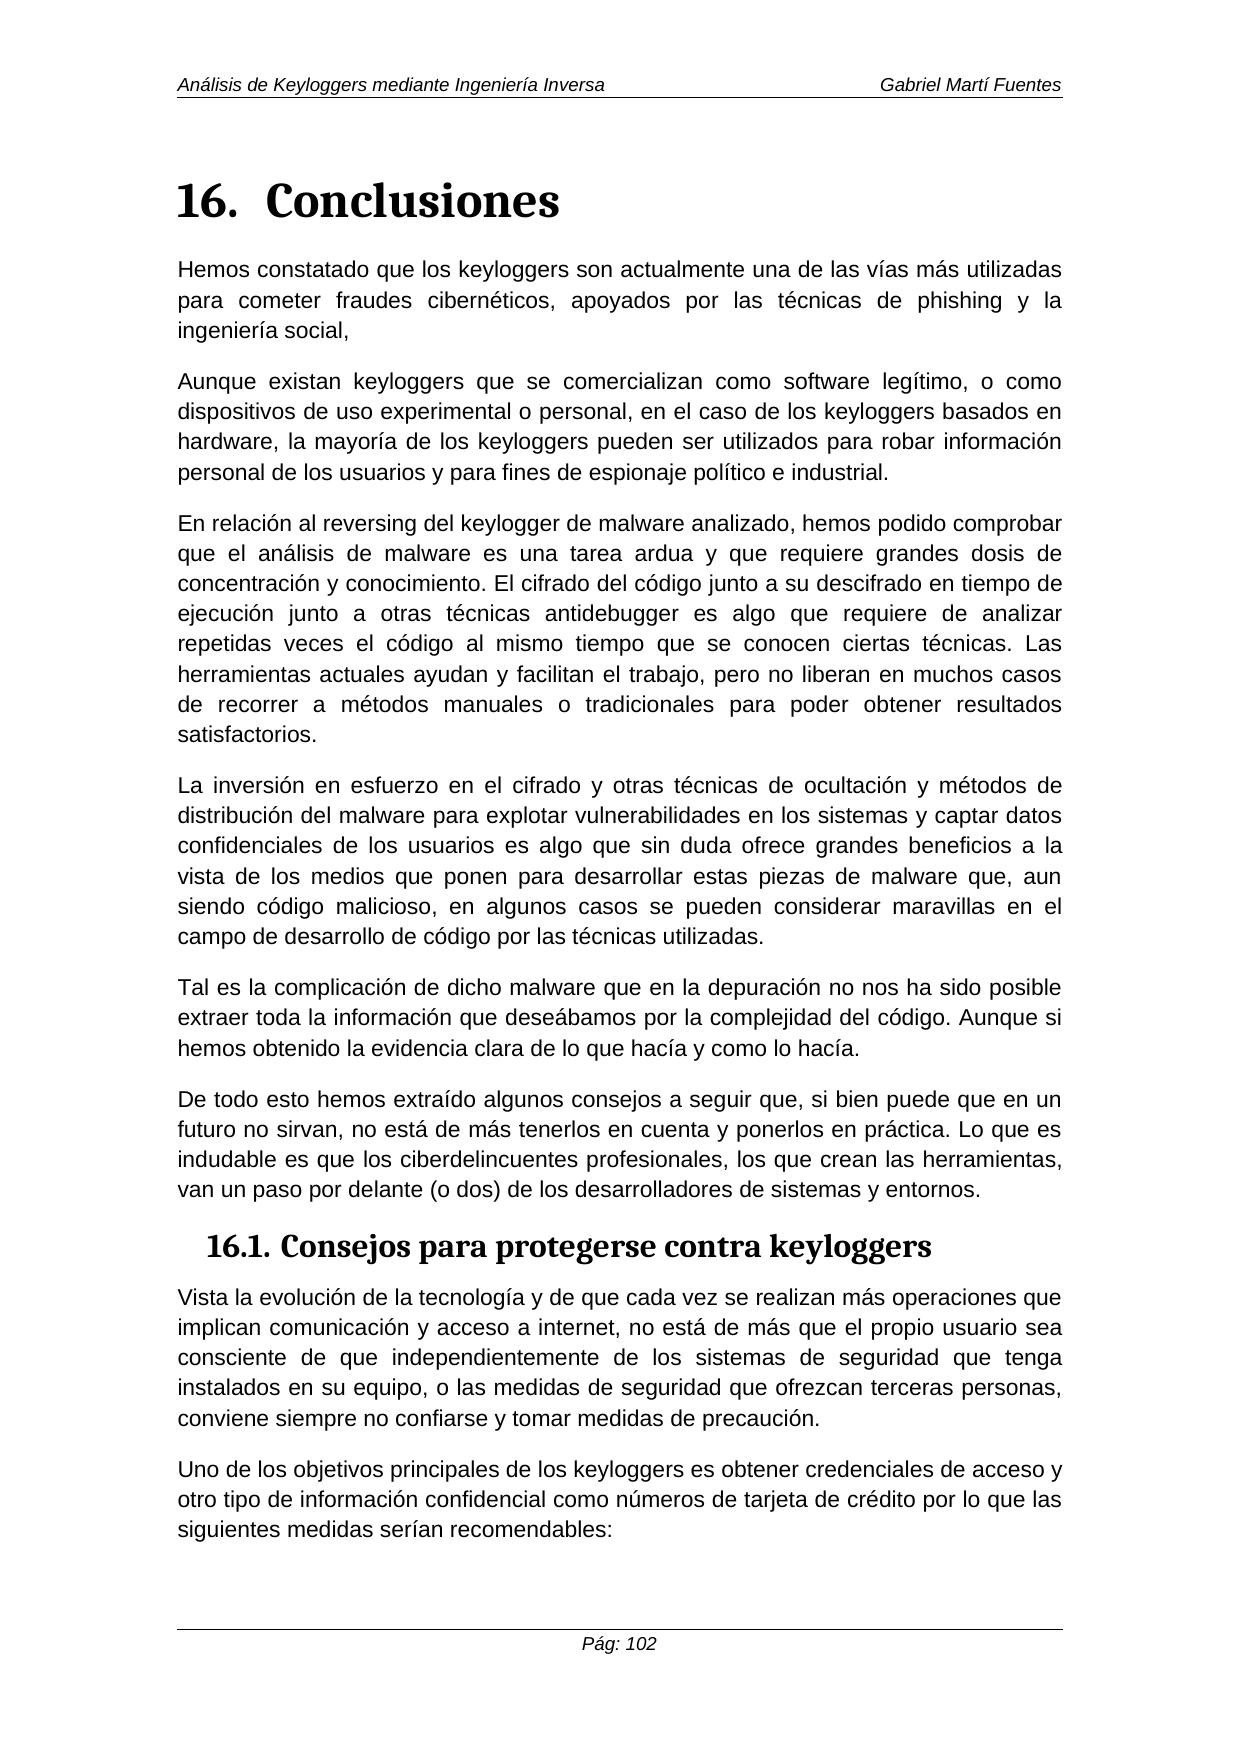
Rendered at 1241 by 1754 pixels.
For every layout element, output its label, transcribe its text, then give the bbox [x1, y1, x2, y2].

subtitle Conclusiones [177, 173, 1063, 230]
text Uno de los objetivos principales de los keyloggers es obtener credenciales de acceso y otro tipo de información confidencial como números de tarjeta de crédito por lo que las siguientes medidas serían recomendables: [177, 1456, 1063, 1542]
text Aunque existan keyloggers que se comercializan como software legítimo, o como dispositivos de uso experimental o personal, en el caso de los keyloggers basados en hardware, la mayoría de los keyloggers pueden ser utilizados para robar información personal de los usuarios y para fines de espionaje político e industrial. [177, 368, 1063, 485]
text La inversión en esfuerzo en el cifrado y otras técnicas de ocultación y métodos de distribución del malware para explotar vulnerabilidades en los sistemas y captar datos confidenciales de los usuarios es algo que sin duda ofrece grandes beneficios a la vista de los medios que ponen para desarrollar estas piezas de malware que, aun siendo código malicioso, en algunos casos se pueden considerar maravillas en el campo de desarrollo de código por las técnicas utilizadas. [177, 772, 1063, 949]
text Vista la evolución de la tecnología y de que cada vez se realizan más operaciones que implican comunicación y acceso a internet, no está de más que el propio usuario sea consciente de que independientemente de los sistemas de seguridad que tenga instalados en su equipo, o las medidas de seguridad que ofrezcan terceras personas, conviene siempre no confiarse y tomar medidas de precaución. [177, 1284, 1063, 1431]
text Hemos constatado que los keyloggers son actualmente una de las vías más utilizadas para cometer fraudes cibernéticos, apoyados por las técnicas de phishing y la ingeniería social, [177, 256, 1063, 343]
text Tal es la complicación de dicho malware que en la depuración no nos ha sido posible extraer toda la información que deseábamos por la complejidad del código. Aunque si hemos obtenido la evidencia clara de lo que hacía y como lo hacía. [177, 974, 1063, 1061]
text De todo esto hemos extraído algunos consejos a seguir que, si bien puede que en un futuro no sirvan, no está de más tenerlos en cuenta y ponerlos en práctica. Lo que es indudable es que los ciberdelincuentes profesionales, los que crean las herramientas, van un paso por delante (o dos) de los desarrolladores de sistemas y entornos. [177, 1086, 1063, 1202]
text En relación al reversing del keylogger de malware analizado, hemos podido comprobar que el análisis de malware es una tarea ardua y que requiere grandes dosis de concentración y conocimiento. El cifrado del código junto a su descifrado en tiempo de ejecución junto a otras técnicas antidebugger es algo que requiere de analizar repetidas veces el código al mismo tiempo que se conocen ciertas técnicas. Las herramientas actuales ayudan y facilitan el trabajo, pero no liberan en muchos casos de recorrer a métodos manuales o tradicionales para poder obtener resultados satisfactorios. [177, 509, 1063, 747]
subtitle Consejos para protegerse contra keyloggers [207, 1227, 1063, 1266]
